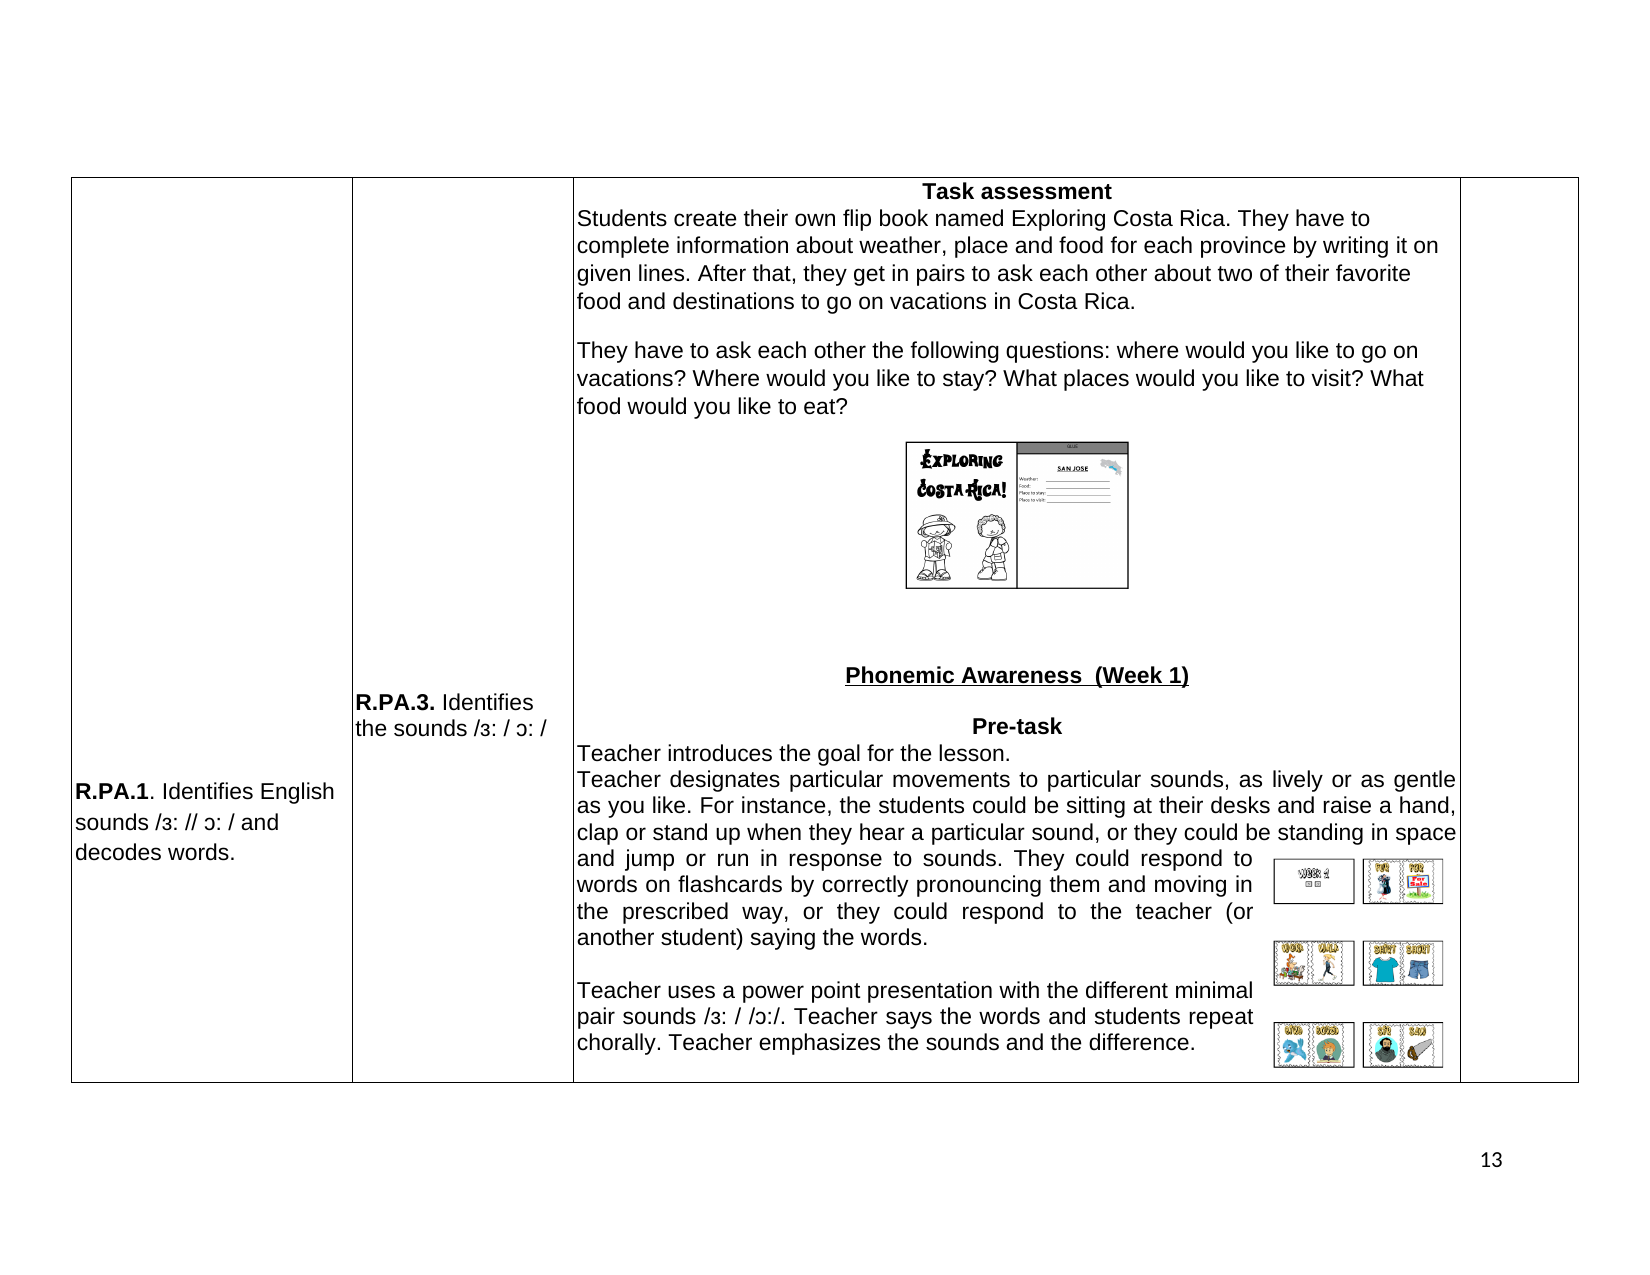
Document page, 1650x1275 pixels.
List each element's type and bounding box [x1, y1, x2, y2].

table_cell [72, 178, 352, 1092]
picture [1271, 696, 1443, 909]
table_cell [353, 178, 573, 1092]
table_cell [1461, 178, 1578, 1092]
picture [904, 282, 1130, 430]
table_cell [574, 178, 1460, 1092]
